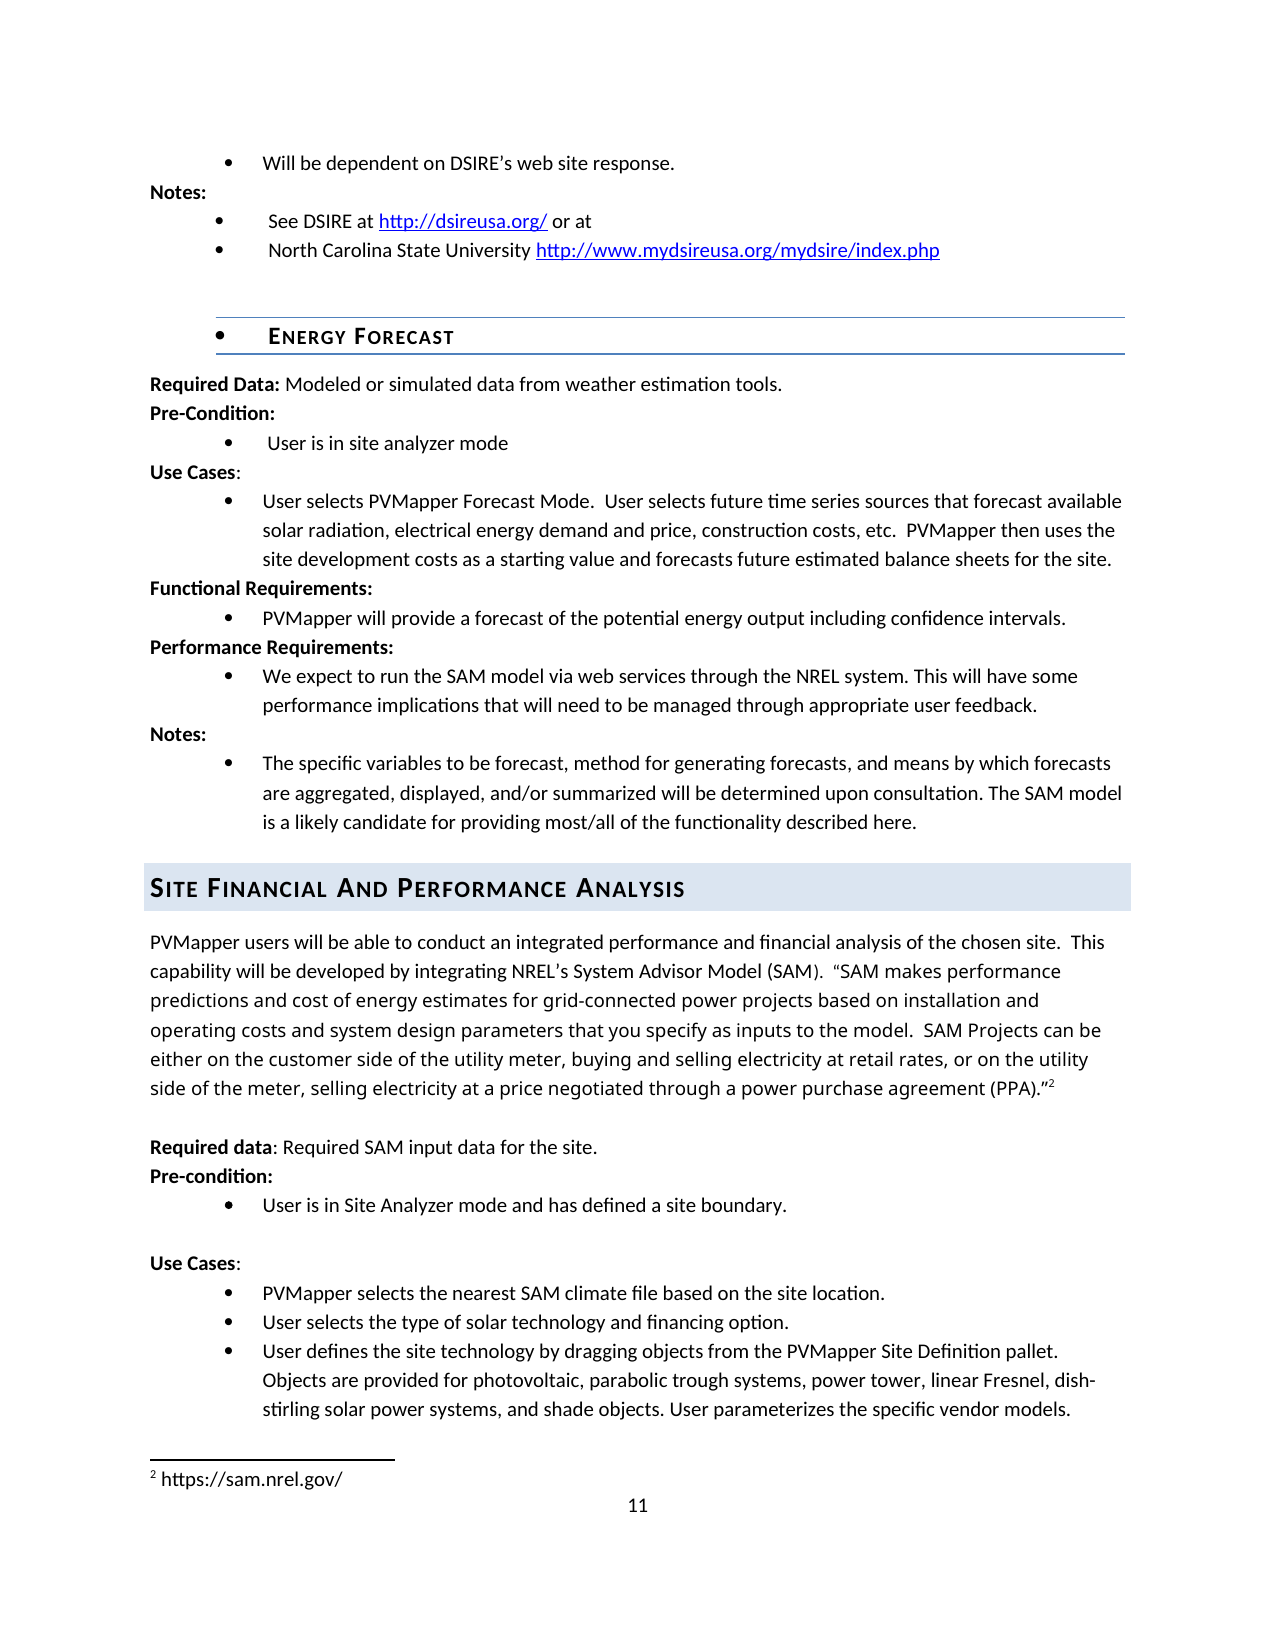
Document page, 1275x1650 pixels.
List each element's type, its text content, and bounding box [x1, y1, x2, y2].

list User selects the type of solar technology and financing option. [225, 1309, 1125, 1334]
list Will be dependent on DSIRE’s web site response. [225, 150, 1125, 175]
list PVMapper selects the nearest SAM climate file based on the site location. [225, 1280, 1125, 1305]
subtitle Energy Forecast [216, 318, 1125, 353]
text Notes: [150, 721, 1125, 747]
text Notes: [150, 179, 1125, 204]
list User defines the site technology by dragging objects from the PVMapper Site Definition pallet. Objects are provided for photovoltaic, parabolic trough systems, power tower, linear Fresnel, dish-stirling solar power systems, and shade objects. User parameterizes the specific vendor models. [225, 1338, 1125, 1422]
text Functional Requirements: [150, 576, 1125, 601]
text Required data: Required SAM input data for the site. [150, 1134, 1125, 1159]
list User is in site analyzer mode [225, 430, 1125, 455]
text Use Cases: [150, 459, 1125, 484]
list The specific variables to be forecast, method for generating forecasts, and means by which forecasts are aggregated, displayed, and/or summarized will be determined upon consultation. The SAM model is a likely candidate for providing most/all of the functionality described here. [225, 751, 1125, 834]
list User is in Site Analyzer mode and has defined a site boundary. [225, 1192, 1125, 1218]
list We expect to run the SAM model via web services through the NREL system. This will have some performance implications that will need to be managed through appropriate user feedback. [225, 663, 1125, 718]
text Pre-Condition: [150, 401, 1125, 426]
text Use Cases: [150, 1251, 1125, 1276]
list See DSIRE at http://dsireusa.org/ or at [216, 208, 1125, 234]
subtitle Site Financial And Performance Analysis [150, 869, 1125, 905]
text Pre-condition: [150, 1163, 1125, 1188]
text Performance Requirements: [150, 634, 1125, 659]
list PVMapper will provide a forecast of the potential energy output including confidence intervals. [225, 605, 1125, 630]
text PVMapper users will be able to conduct an integrated performance and financial analysis of the chosen site. This capability will be developed by integrating NREL’s System Advisor Model (SAM). “SAM makes performance predictions and cost of energy estimates for grid-connected power projects based on installation and operating costs and system design parameters that you specify as inputs to the model. SAM Projects can be either on the customer side of the utility meter, buying and selling electricity at retail rates, or on the utility side of the meter, selling electricity at a price negotiated through a power purchase agreement (PPA).” [150, 929, 1125, 1101]
list User selects PVMapper Forecast Mode. User selects future time series sources that forecast available solar radiation, electrical energy demand and price, construction costs, etc. PVMapper then uses the site development costs as a starting value and forecasts future estimated balance sheets for the site. [225, 488, 1125, 572]
list North Carolina State University http://www.mydsireusa.org/mydsire/index.php [216, 237, 1125, 263]
text Required Data: Modeled or simulated data from weather estimation tools. [150, 371, 1125, 397]
